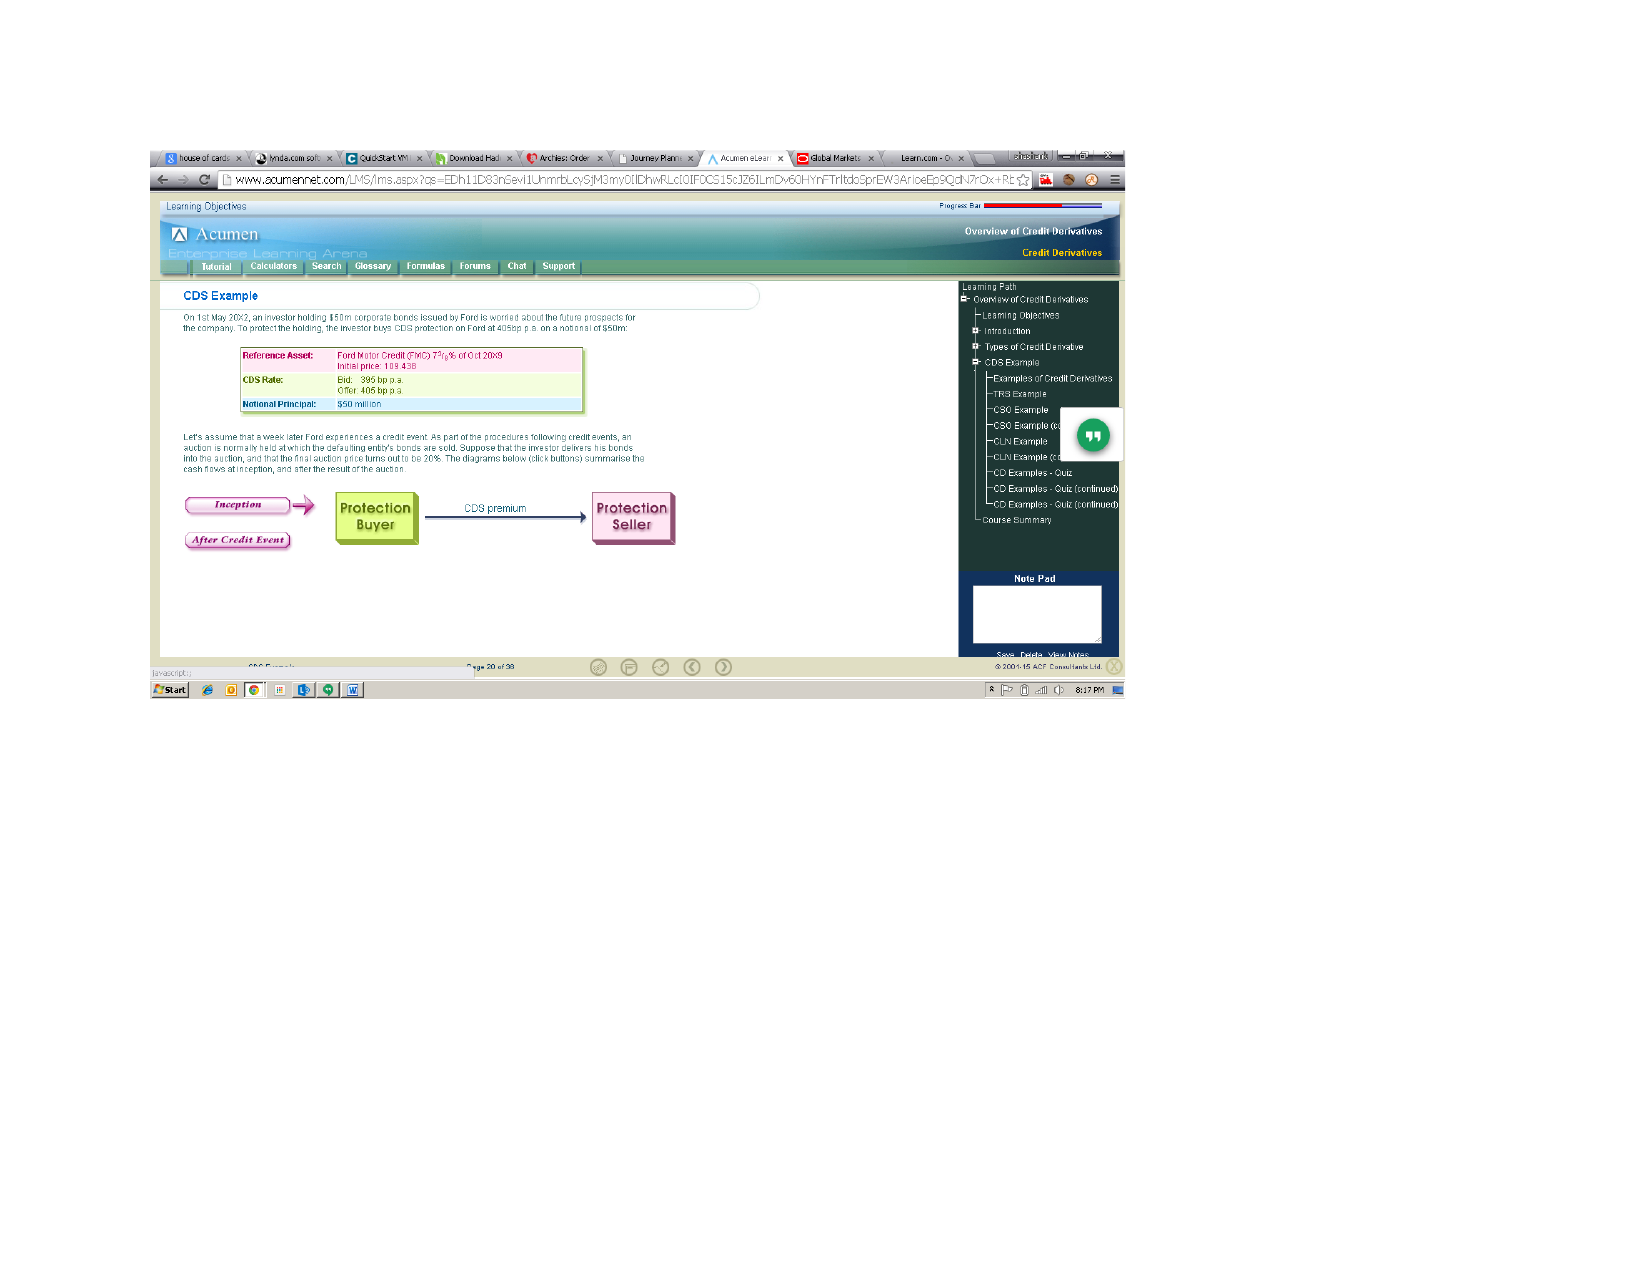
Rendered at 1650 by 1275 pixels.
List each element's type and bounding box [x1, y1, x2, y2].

picture [150, 150, 1125, 699]
